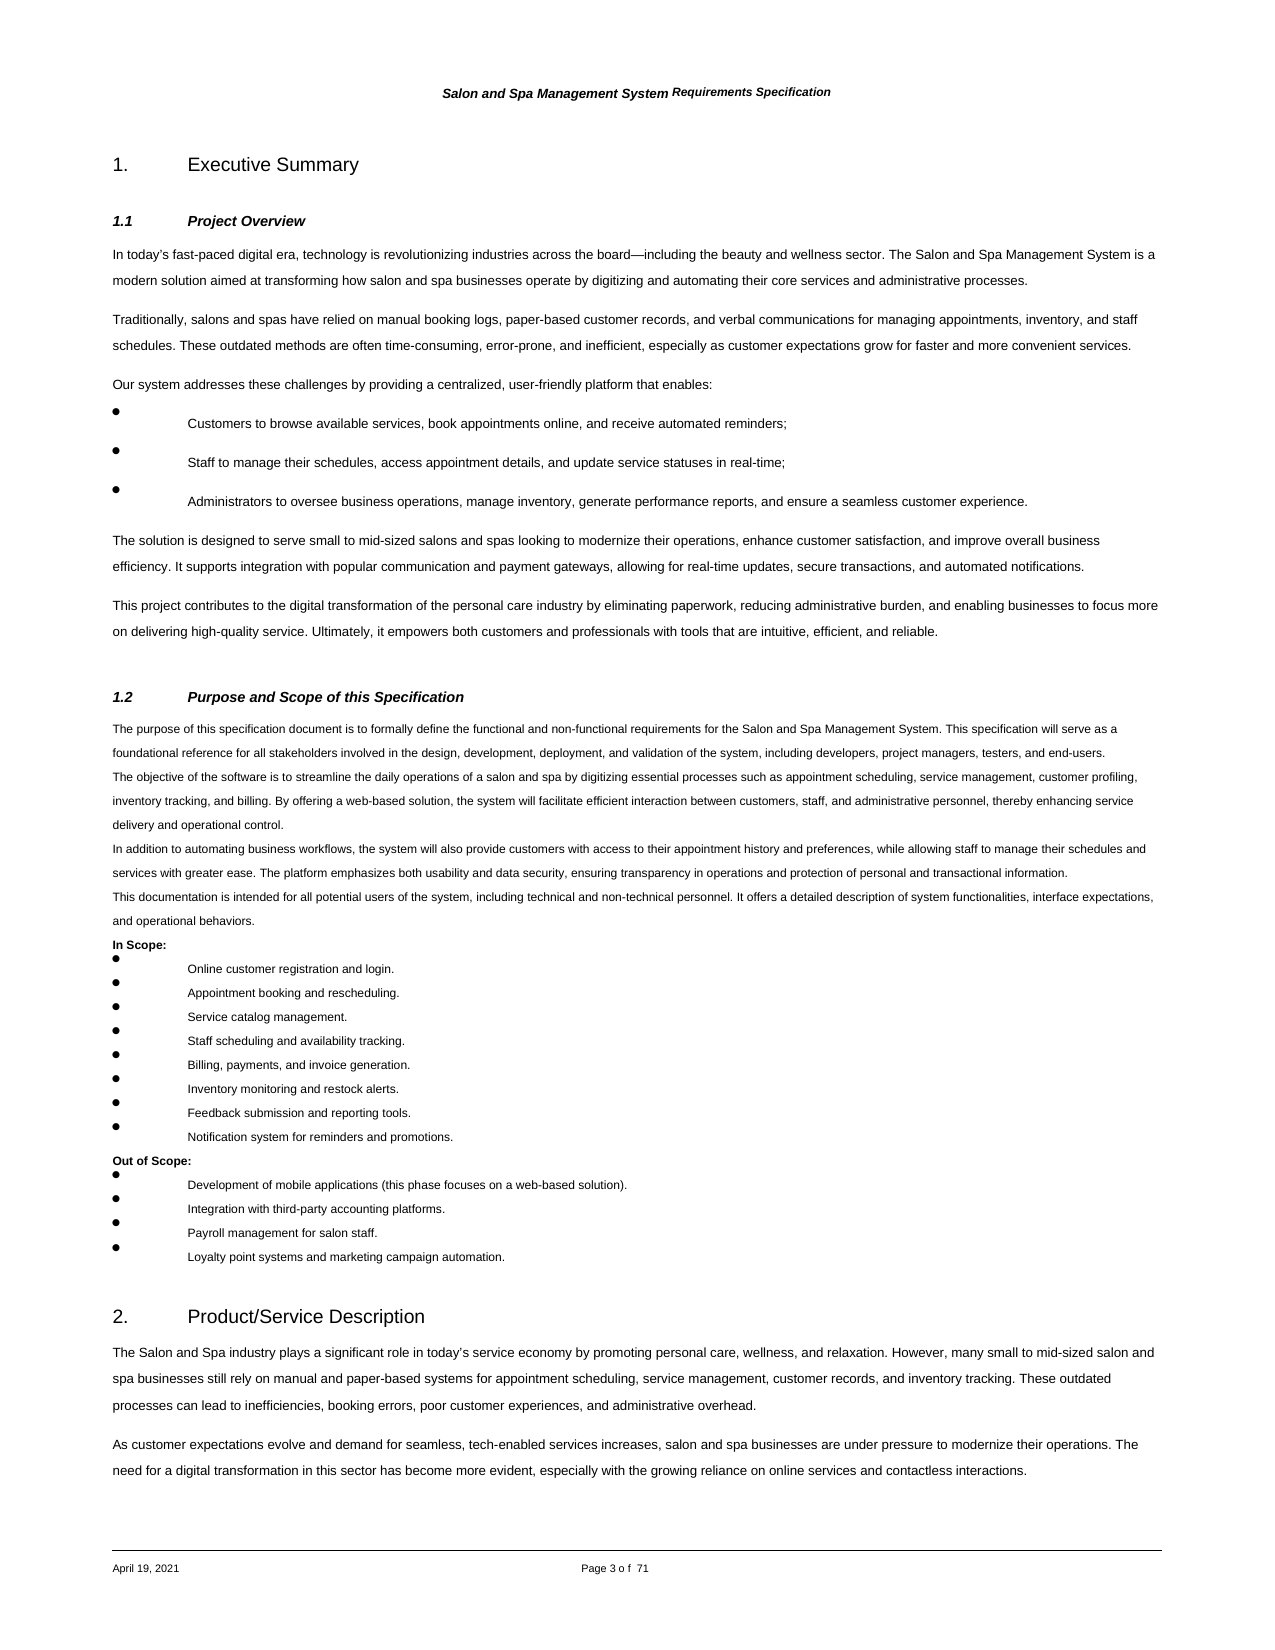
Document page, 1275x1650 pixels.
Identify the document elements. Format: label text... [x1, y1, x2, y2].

list Payroll management for salon staff. [112, 1216, 1162, 1240]
subtitle Product/Service Description [112, 1289, 1162, 1328]
text Our system addresses these challenges by providing a centralized, user-friendly platform that enables: [112, 366, 1162, 393]
list Customers to browse available services, book appointments online, and receive automated reminders; [112, 405, 1162, 432]
subtitle Executive Summary [112, 137, 1162, 176]
list Billing, payments, and invoice generation. [112, 1048, 1162, 1072]
text The purpose of this specification document is to formally define the functional and non-functional requirements for the Salon and Spa Management System. This specification will serve as a foundational reference for all stakeholders involved in the design, development, deployment, and validation of the system, including developers, project managers, testers, and end-users. [112, 712, 1162, 760]
list Notification system for reminders and promotions. [112, 1120, 1162, 1144]
subtitle Project Overview [112, 201, 1162, 230]
list Integration with third-party accounting platforms. [112, 1192, 1162, 1216]
text As customer expectations evolve and demand for seamless, tech-enabled services increases, salon and spa businesses are under pressure to modernize their operations. The need for a digital transformation in this sector has become more evident, especially with the growing reliance on online services and contactless interactions. [112, 1426, 1162, 1478]
list Service catalog management. [112, 1000, 1162, 1024]
text This documentation is intended for all potential users of the system, including technical and non-technical personnel. It offers a detailed description of system functionalities, interface expectations, and operational behaviors. [112, 880, 1162, 928]
subtitle Purpose and Scope of this Specification [112, 677, 1162, 706]
list Staff to manage their schedules, access appointment details, and update service statuses in real-time; [112, 444, 1162, 470]
text In Scope: [112, 928, 1162, 952]
list Staff scheduling and availability tracking. [112, 1024, 1162, 1048]
text This project contributes to the digital transformation of the personal care industry by eliminating paperwork, reducing administrative burden, and enabling businesses to focus more on delivering high-quality service. Ultimately, it empowers both customers and professionals with tools that are intuitive, efficient, and reliable. [112, 587, 1162, 640]
list Appointment booking and rescheduling. [112, 976, 1162, 1000]
text Traditionally, salons and spas have relied on manual booking logs, paper-based customer records, and verbal communications for managing appointments, inventory, and staff schedules. These outdated methods are often time-consuming, error-prone, and inefficient, especially as customer expectations grow for faster and more convenient services. [112, 301, 1162, 354]
text In today’s fast-paced digital era, technology is revolutionizing industries across the board—including the beauty and wellness sector. The Salon and Spa Management System is a modern solution aimed at transforming how salon and spa businesses operate by digitizing and automating their core services and administrative processes. [112, 236, 1162, 289]
list Feedback submission and reporting tools. [112, 1096, 1162, 1120]
text The Salon and Spa industry plays a significant role in today’s service economy by promoting personal care, wellness, and relaxation. However, many small to mid-sized salon and spa businesses still rely on manual and paper-based systems for appointment scheduling, service management, customer records, and inventory tracking. These outdated processes can lead to inefficiencies, booking errors, poor customer experiences, and administrative overhead. [112, 1334, 1162, 1413]
list Development of mobile applications (this phase focuses on a web-based solution). [112, 1168, 1162, 1192]
list Online customer registration and login. [112, 952, 1162, 976]
text Out of Scope: [112, 1144, 1162, 1168]
list Administrators to oversee business operations, manage inventory, generate performance reports, and ensure a seamless customer experience. [112, 483, 1162, 509]
text The solution is designed to serve small to mid-sized salons and spas looking to modernize their operations, enhance customer satisfaction, and improve overall business efficiency. It supports integration with popular communication and payment gateways, allowing for real-time updates, secure transactions, and automated notifications. [112, 522, 1162, 574]
list Loyalty point systems and marketing campaign automation. [112, 1240, 1162, 1264]
text In addition to automating business workflows, the system will also provide customers with access to their appointment history and preferences, while allowing staff to manage their schedules and services with greater ease. The platform emphasizes both usability and data security, ensuring transparency in operations and protection of personal and transactional information. [112, 832, 1162, 880]
list Inventory monitoring and restock alerts. [112, 1072, 1162, 1096]
text The objective of the software is to streamline the daily operations of a salon and spa by digitizing essential processes such as appointment scheduling, service management, customer profiling, inventory tracking, and billing. By offering a web-based solution, the system will facilitate efficient interaction between customers, staff, and administrative personnel, thereby enhancing service delivery and operational control. [112, 760, 1162, 832]
